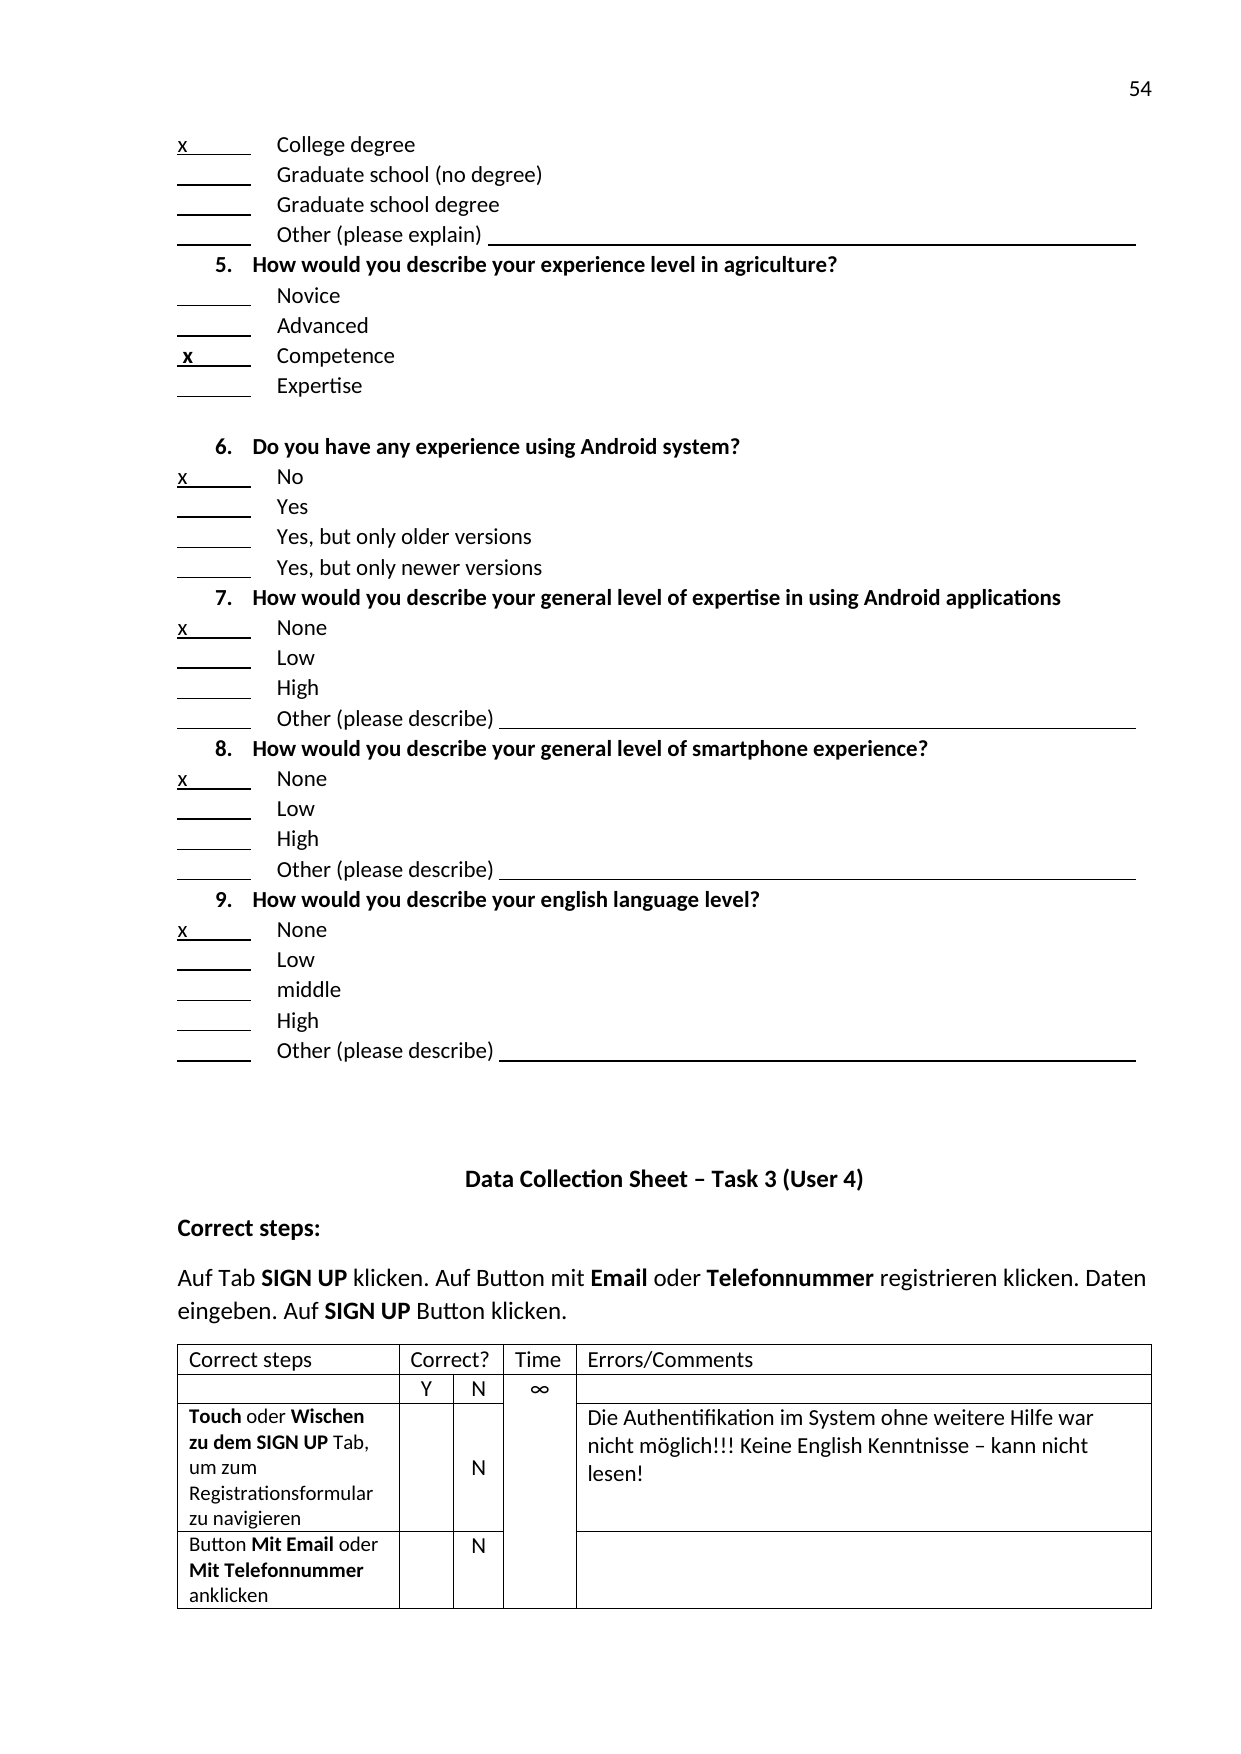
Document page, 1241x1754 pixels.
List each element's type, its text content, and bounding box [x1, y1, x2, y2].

text x College degree [177, 130, 1152, 158]
text x No [177, 462, 1152, 490]
list How would you describe your general level of expertise in using Android applications [215, 583, 1152, 611]
table_cell [577, 1375, 1151, 1402]
text Auf Tab SIGN UP klicken. Auf Button mit Email oder Telefonnummer registrieren klicken. Daten eingeben. Auf SIGN UP Button klicken. [177, 1262, 1152, 1325]
table_header Correct? [400, 1345, 503, 1373]
table_cell ∞ [504, 1375, 576, 1608]
text High [177, 673, 1152, 702]
text High [177, 1006, 1152, 1034]
text x None [177, 613, 1152, 641]
text Data Collection Sheet – Task 3 (User 4) [177, 1163, 1152, 1193]
list How would you describe your english language level? [215, 885, 1152, 913]
text Novice [177, 281, 1152, 309]
table_header Correct steps [178, 1345, 399, 1373]
text Advanced [177, 311, 1152, 339]
text Other (please explain) [177, 220, 1152, 248]
text Low [177, 945, 1152, 973]
text Low [177, 794, 1152, 822]
table_header Errors/Comments [577, 1345, 1151, 1373]
text High [177, 824, 1152, 853]
list Do you have any experience using Android system? [215, 432, 1152, 460]
table_cell N [454, 1375, 503, 1402]
table_header Time [504, 1345, 576, 1373]
table_cell Touch oder Wischen zu dem SIGN UP Tab, um zum Registrationsformular zu navigieren [178, 1404, 399, 1531]
table_cell [400, 1532, 453, 1608]
text Yes [177, 492, 1152, 520]
text x None [177, 915, 1152, 943]
text Graduate school degree [177, 190, 1152, 218]
text Graduate school (no degree) [177, 160, 1152, 188]
text Yes, but only older versions [177, 522, 1152, 551]
table_cell Die Authentifikation im System ohne weitere Hilfe war nicht möglich!!! Keine English Kenntnisse – kann nicht lesen! [577, 1404, 1151, 1531]
text Expertise [177, 371, 1152, 399]
table_cell N [454, 1532, 503, 1608]
list How would you describe your experience level in agriculture? [215, 251, 1152, 279]
table_cell Y [400, 1375, 453, 1402]
list How would you describe your general level of smartphone experience? [215, 734, 1152, 762]
text middle [177, 976, 1152, 1004]
text x Competence [177, 341, 1152, 369]
text Yes, but only newer versions [177, 553, 1152, 581]
table_cell [178, 1375, 399, 1402]
text Other (please describe) [177, 1036, 1152, 1064]
text Other (please describe) [177, 855, 1152, 883]
text Other (please describe) [177, 704, 1152, 732]
text x None [177, 764, 1152, 792]
text Low [177, 643, 1152, 671]
table_cell [400, 1404, 453, 1531]
table_cell [577, 1532, 1151, 1608]
table_cell Button Mit Email oder Mit Telefonnummer anklicken [178, 1532, 399, 1608]
text Correct steps: [177, 1212, 1152, 1243]
table_cell N [454, 1404, 503, 1531]
